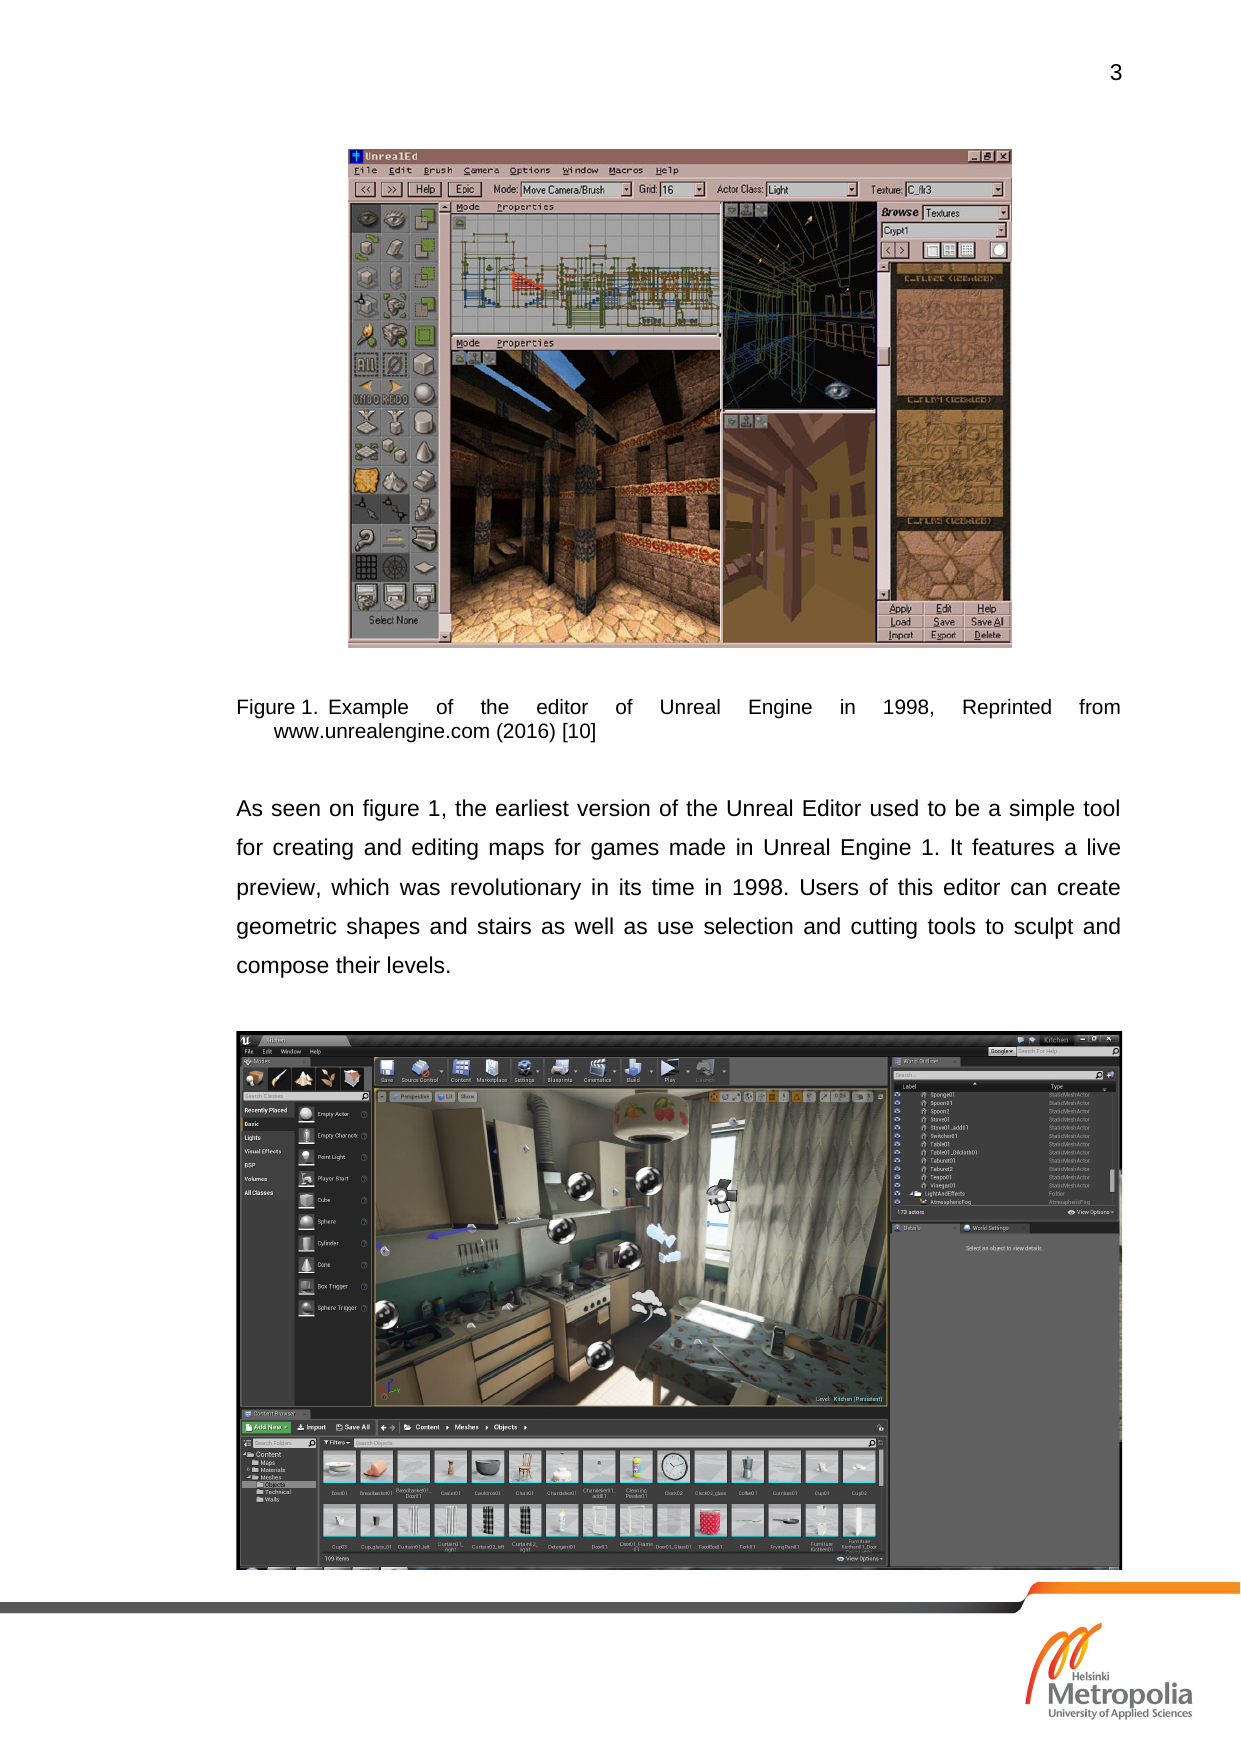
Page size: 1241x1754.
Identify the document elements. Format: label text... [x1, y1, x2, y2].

picture [0, 1582, 1241, 1720]
picture [236, 1031, 1123, 1570]
text As seen on figure 1, the earliest version of the Unreal Editor used to be a simple tool for creating and editing maps for games made in Unreal Engine 1. It features a live preview, which was revolutionary in its time in 1998. Users of this editor can create geometric shapes and stairs as well as use selection and cutting tools to sculpt and compose their levels. [236, 794, 1122, 979]
picture [346, 147, 1013, 649]
text Example of the editor of Unreal Engine in 1998, Reprinted from www.unrealengine.com (2016) [10] [236, 695, 1122, 743]
